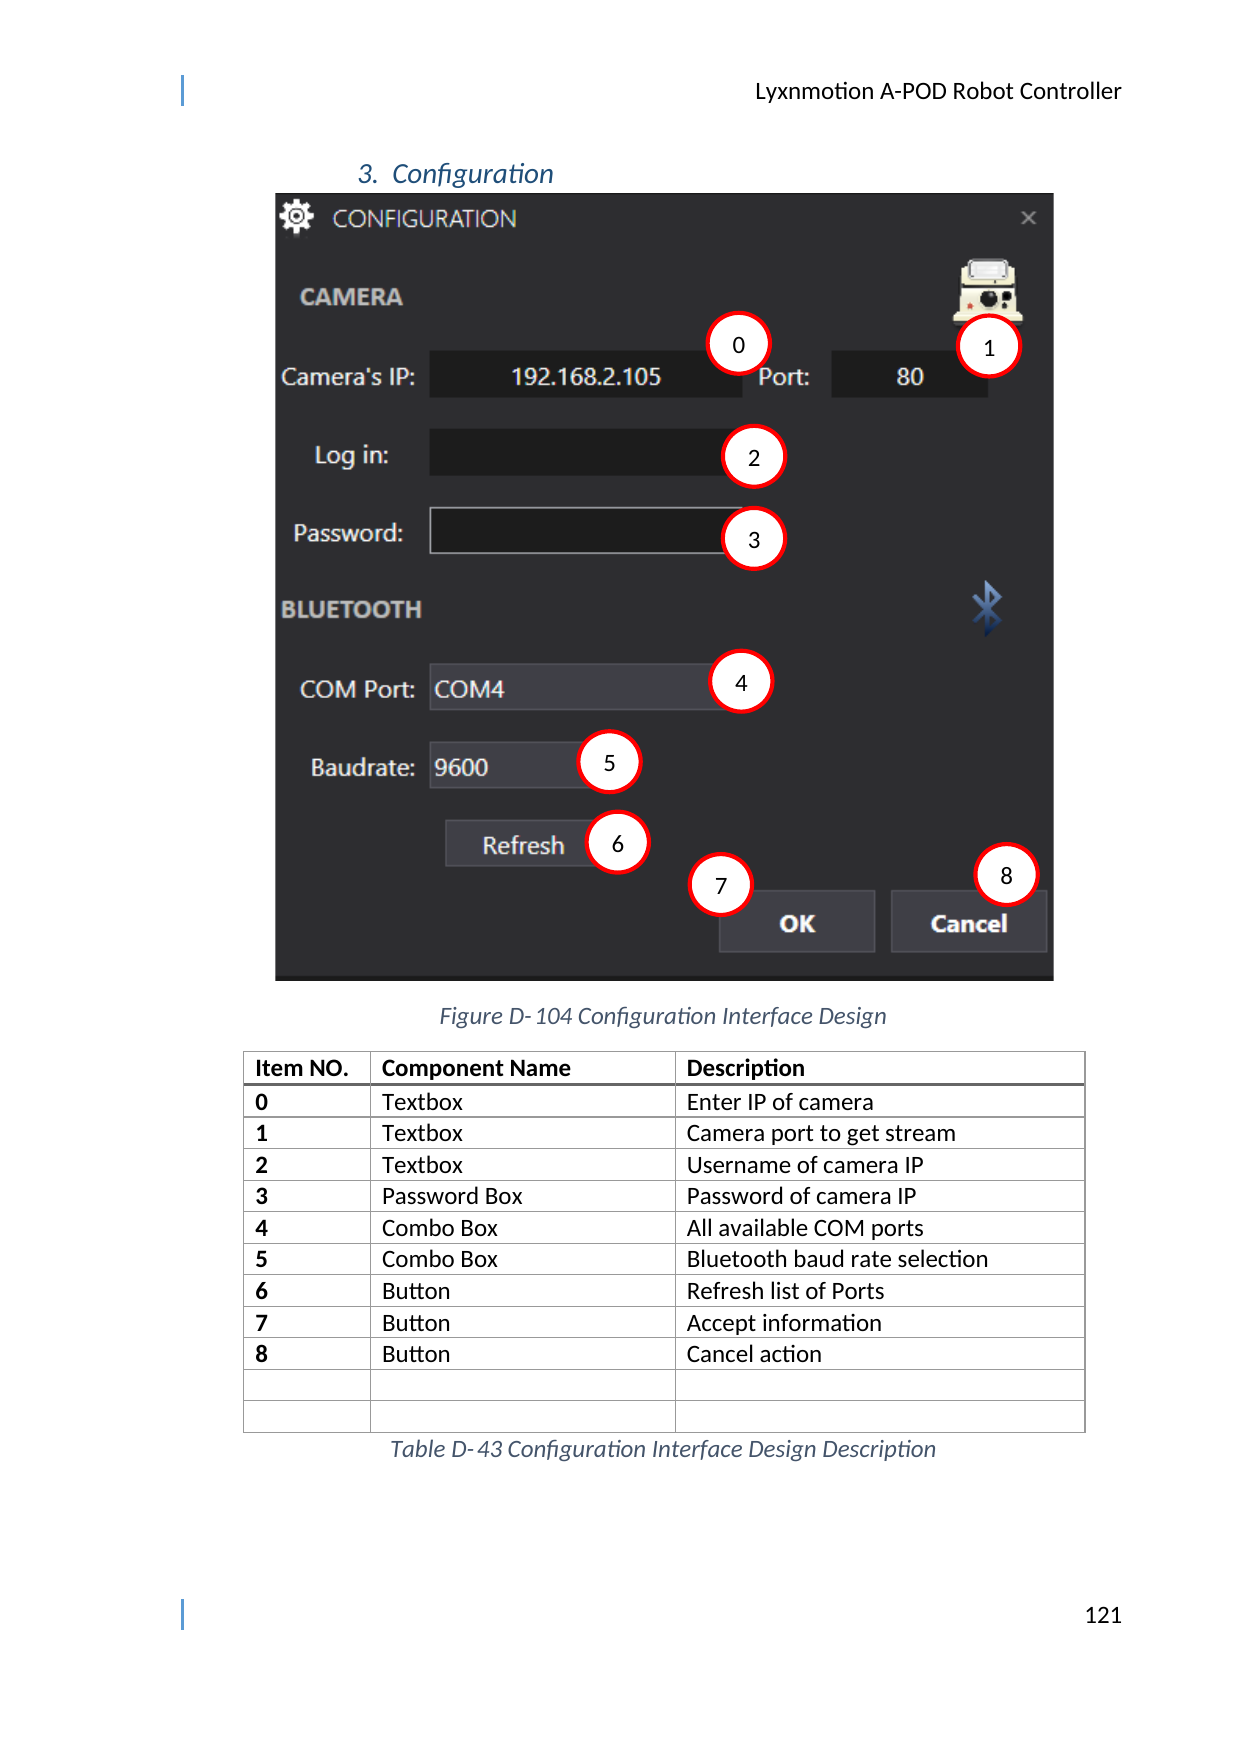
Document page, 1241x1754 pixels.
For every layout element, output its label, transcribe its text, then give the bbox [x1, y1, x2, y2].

table_cell Textbox [371, 1086, 675, 1116]
table_cell 6 [244, 1275, 370, 1306]
table_cell [371, 1370, 675, 1400]
table_cell 4 [244, 1212, 370, 1243]
table_cell Button [371, 1307, 675, 1337]
table_cell Password Box [371, 1181, 675, 1211]
table_cell Password of camera IP [676, 1181, 1084, 1211]
table_header Item NO. [244, 1052, 370, 1083]
picture [275, 193, 1054, 981]
table_cell [244, 1401, 370, 1432]
table_header Component Name [371, 1052, 675, 1083]
table_header Description [676, 1052, 1084, 1083]
table_cell Refresh list of Ports [676, 1275, 1084, 1306]
table_cell [371, 1401, 675, 1432]
table_cell 1 [244, 1118, 370, 1148]
table_cell Username of camera IP [676, 1149, 1084, 1179]
subtitle Configuration [357, 155, 1122, 190]
table_cell Textbox [371, 1118, 675, 1148]
table_cell Button [371, 1338, 675, 1369]
table_cell 0 [244, 1086, 370, 1116]
table_cell Combo Box [371, 1212, 675, 1243]
table_cell Camera port to get stream [676, 1118, 1084, 1148]
table_cell Textbox [371, 1149, 675, 1179]
table_cell Combo Box [371, 1244, 675, 1274]
table_cell Accept information [676, 1307, 1084, 1337]
table_cell Enter IP of camera [676, 1086, 1084, 1116]
table_cell All available COM ports [676, 1212, 1084, 1243]
table_cell [676, 1401, 1084, 1432]
table_cell 2 [244, 1149, 370, 1179]
table_cell Cancel action [676, 1338, 1084, 1369]
table_cell 3 [244, 1181, 370, 1211]
table_cell 5 [244, 1244, 370, 1274]
table_cell Bluetooth baud rate selection [676, 1244, 1084, 1274]
table_cell 8 [244, 1338, 370, 1369]
table_cell [244, 1370, 370, 1400]
table_cell 7 [244, 1307, 370, 1337]
table_cell Button [371, 1275, 675, 1306]
table_cell [676, 1370, 1084, 1400]
